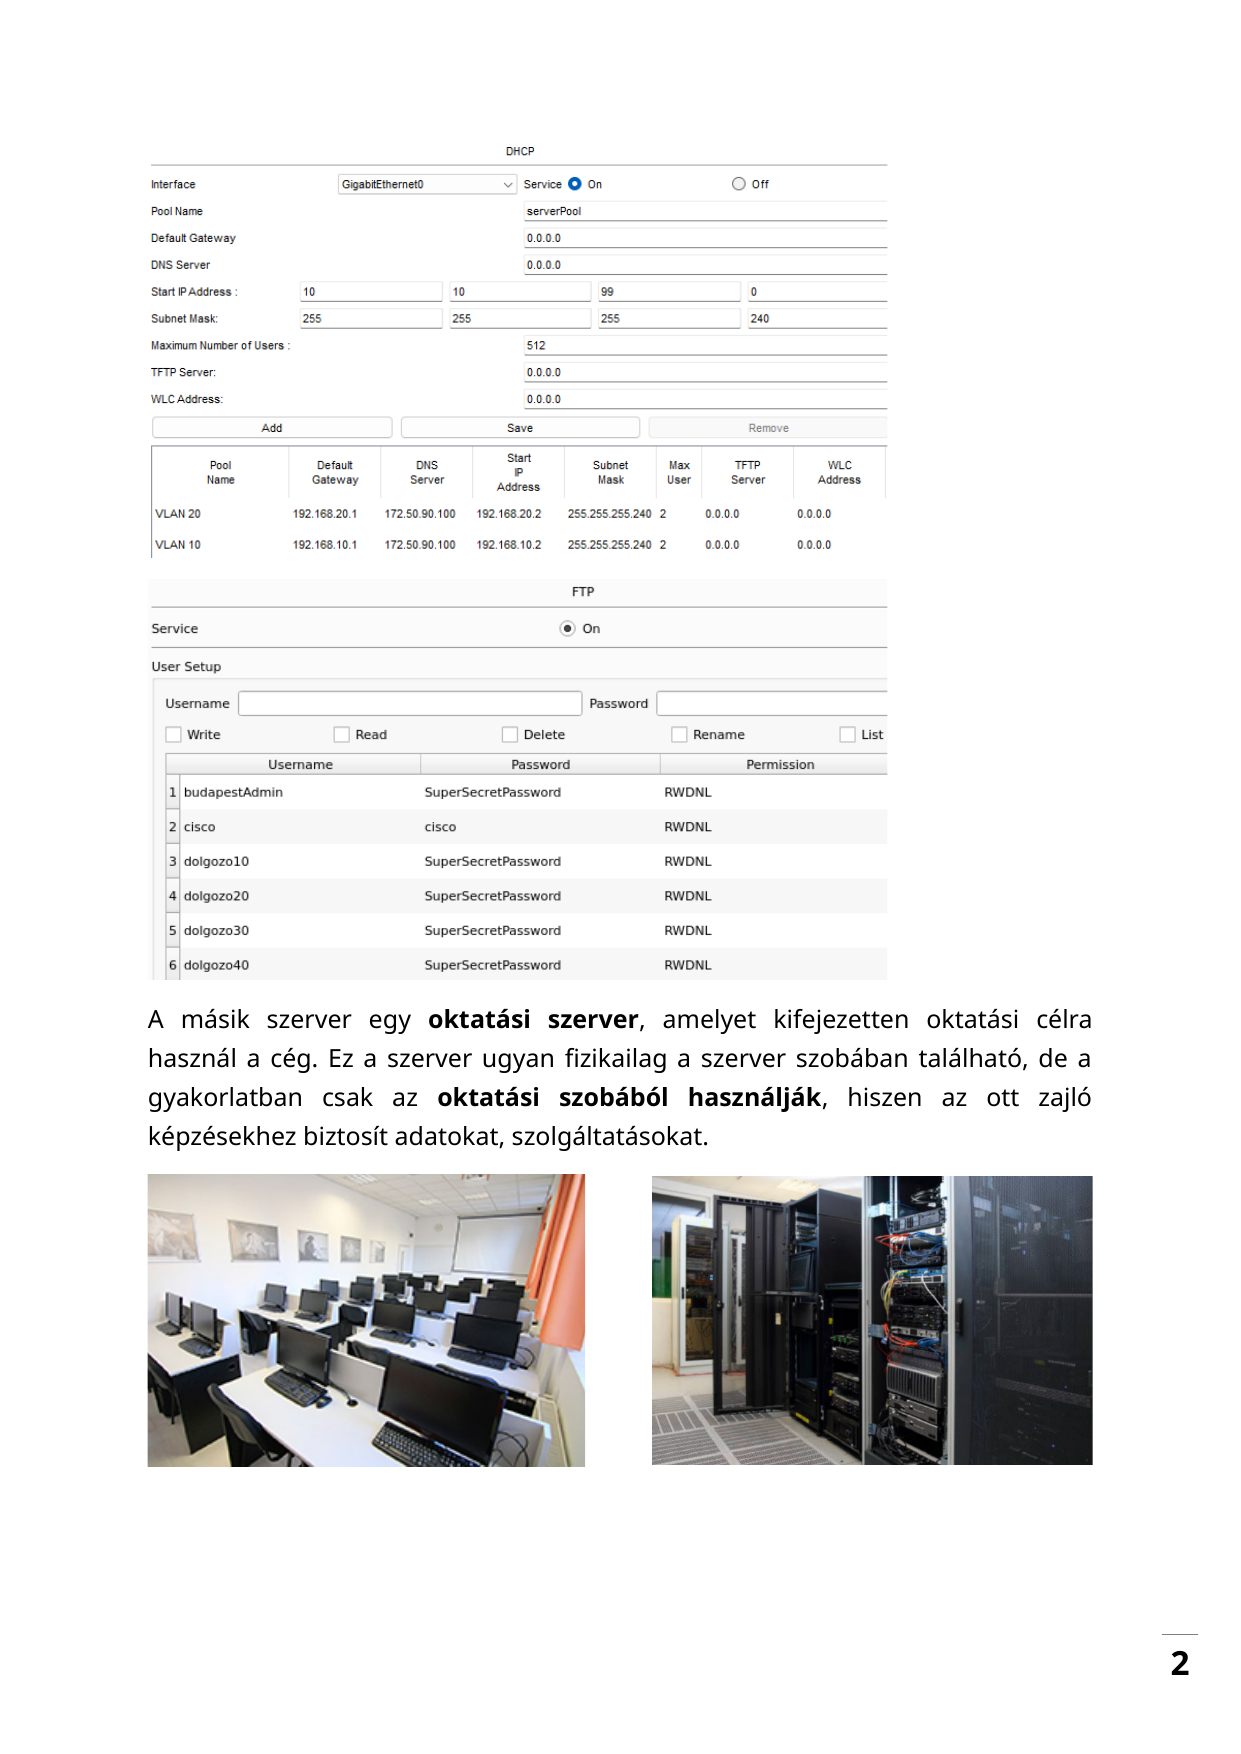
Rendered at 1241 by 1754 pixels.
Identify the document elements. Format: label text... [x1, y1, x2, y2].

picture [147, 579, 888, 980]
picture [652, 1176, 1093, 1465]
picture [147, 147, 888, 558]
text A másik szerver egy oktatási szerver, amelyet kifejezetten oktatási célra használ a cég. Ez a szerver ugyan fizikailag a szerver szobában található, de a gyakorlatban csak az oktatási szobából használják, hiszen az ott zajló képzésekhez biztosít adatokat, szolgáltatásokat. [148, 1001, 1093, 1153]
picture [147, 1174, 586, 1467]
